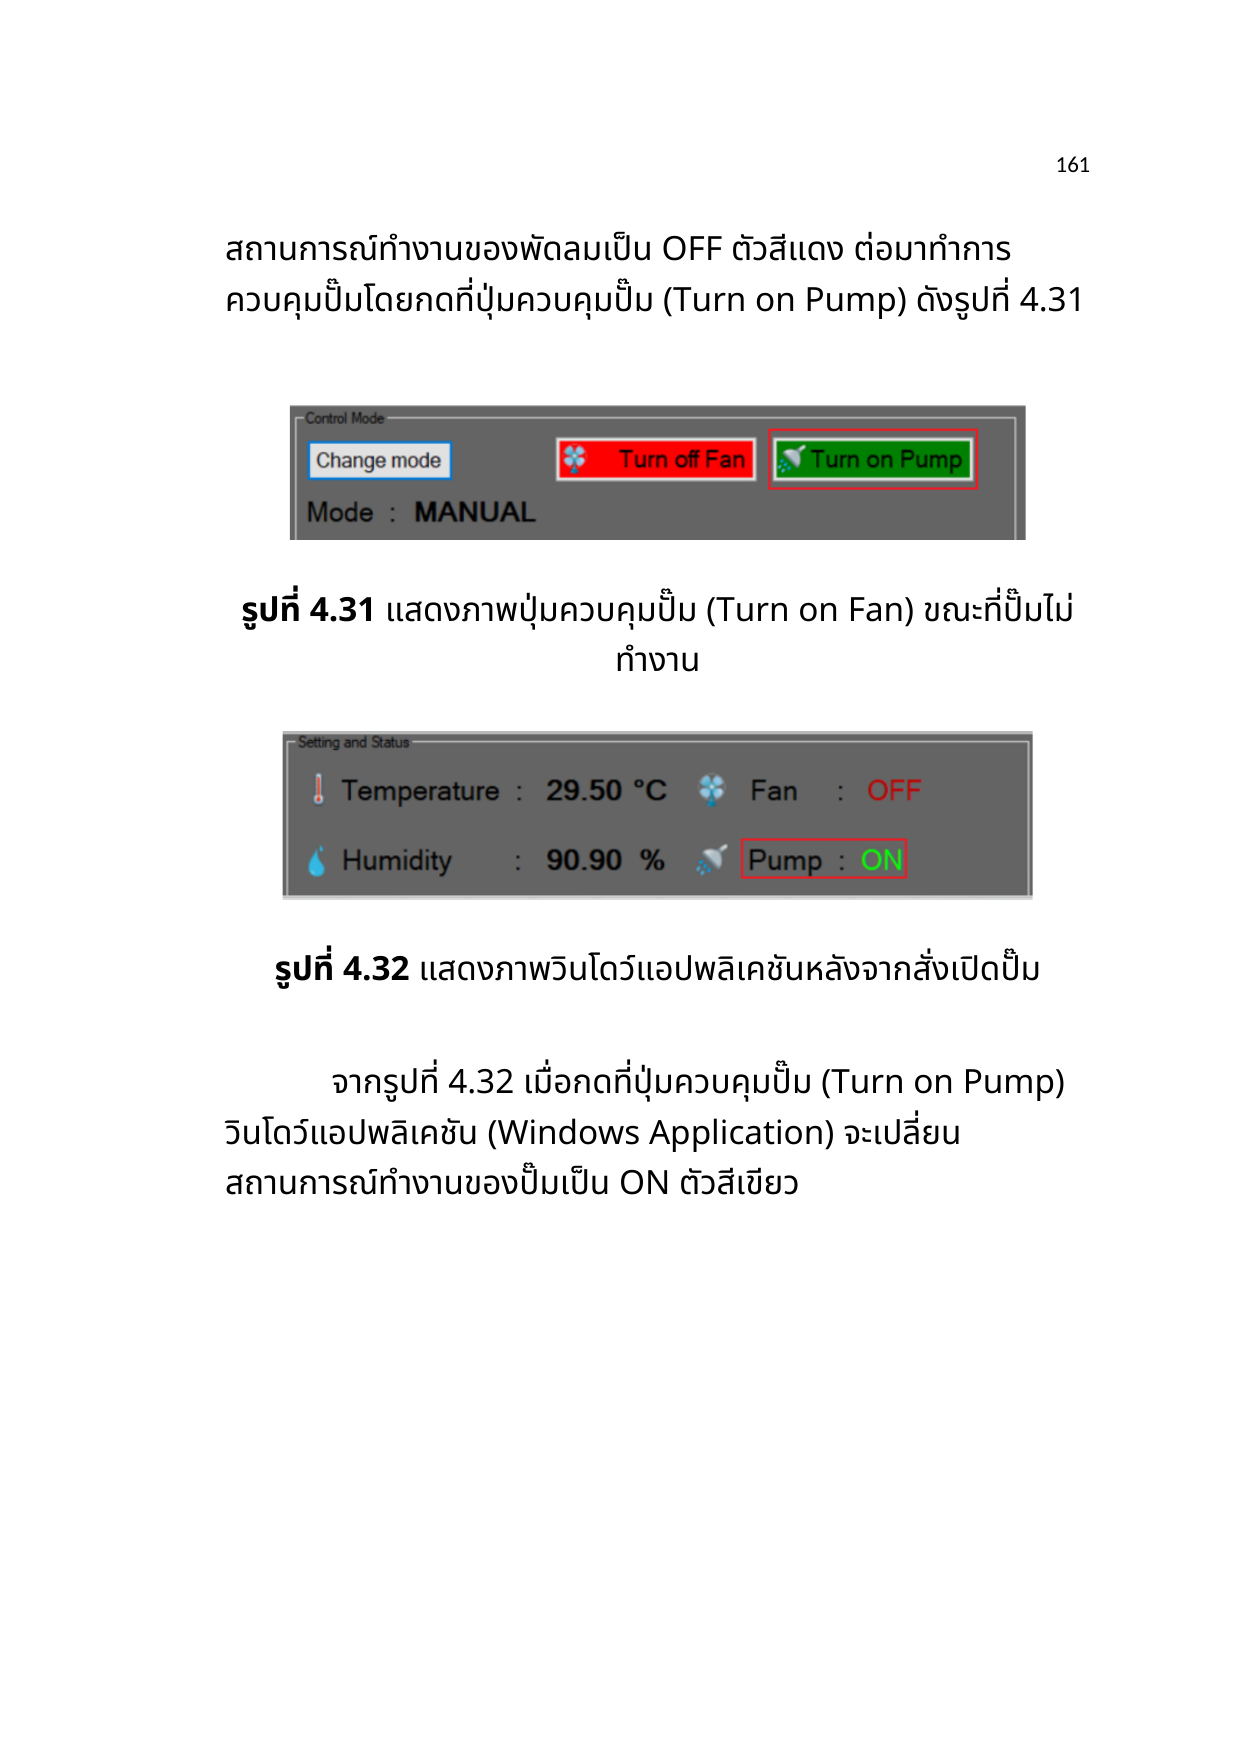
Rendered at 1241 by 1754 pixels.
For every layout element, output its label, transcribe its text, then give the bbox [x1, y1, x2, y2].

picture [289, 405, 1026, 540]
table_cell รูปที่ 4.32 แสดงภาพวินโดว์แอปพลิเคชันหลังจากสั่งเปิดปั๊ม [225, 732, 1090, 996]
text จากรูปที่ 4.32 เมื่อกดที่ปุ่มควบคุมปั๊ม (Turn on Pump) วินโดว์แอปพลิเคชัน (Windows Application) จะเปลี่ยนสถานการณ์ทำงานของปั๊มเป็น ON ตัวสีเขียว [225, 1058, 1090, 1210]
table_header รูปที่ 4.31 แสดงภาพปุ่มควบคุมปั๊ม (Turn on Fan) ขณะที่ปั๊มไม่ทำงาน [225, 405, 1090, 732]
picture [282, 731, 1033, 900]
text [225, 225, 1090, 326]
